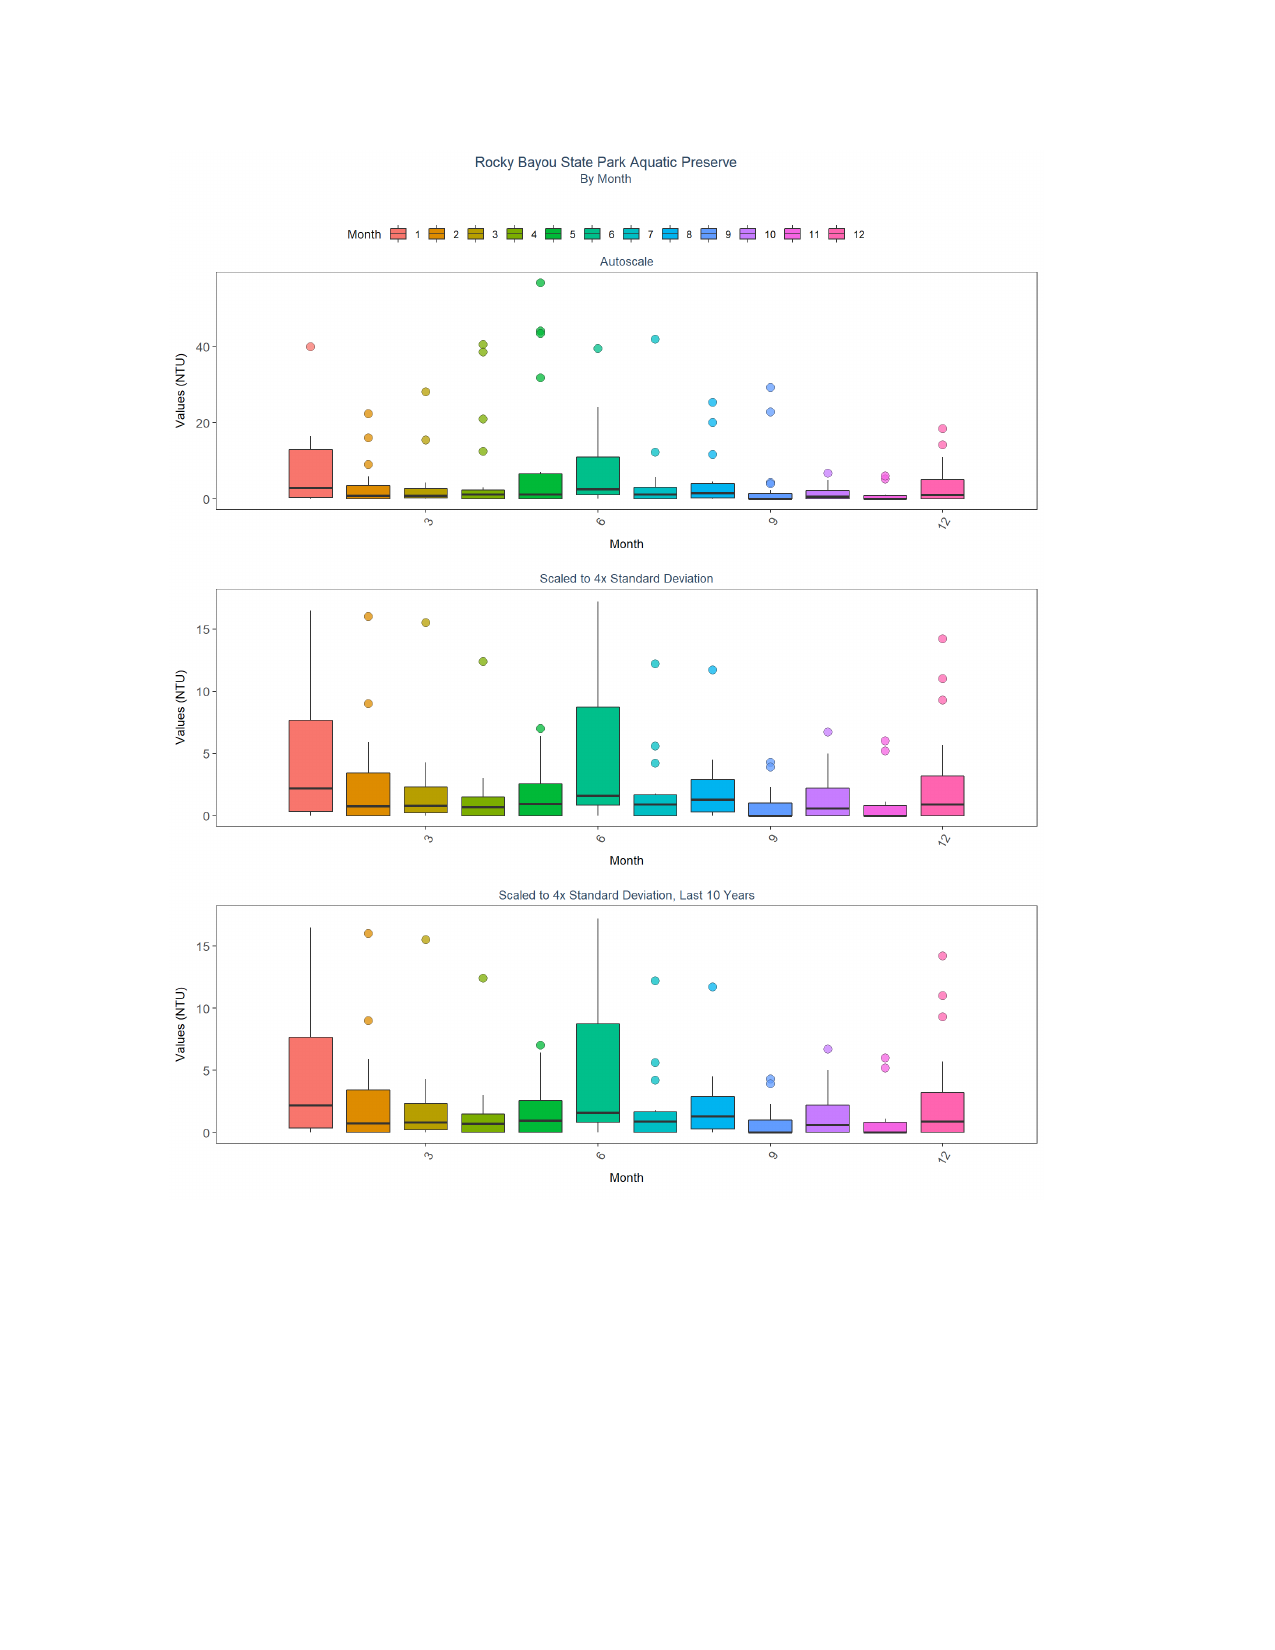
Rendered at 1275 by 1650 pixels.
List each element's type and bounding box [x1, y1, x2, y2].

picture [168, 150, 1044, 1200]
